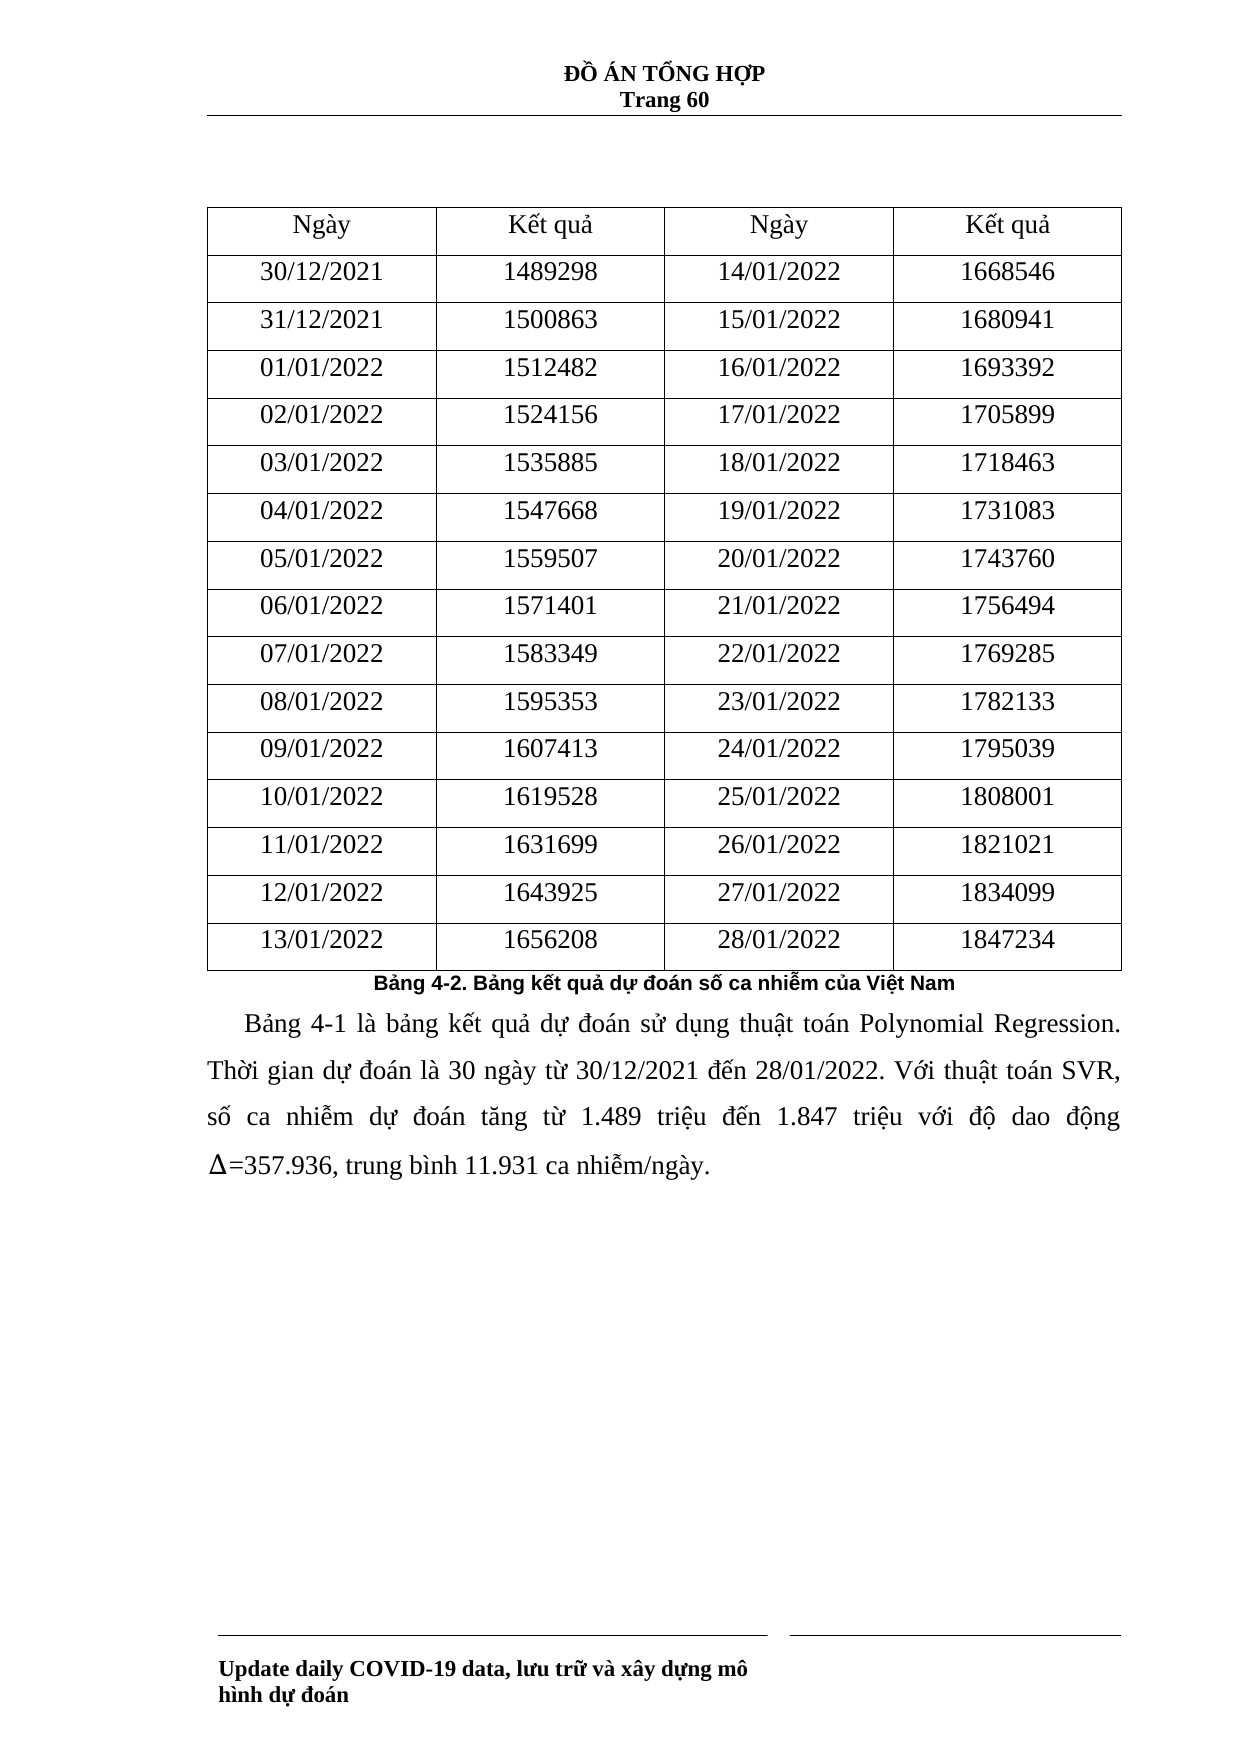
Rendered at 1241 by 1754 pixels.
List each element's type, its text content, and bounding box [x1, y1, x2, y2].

table_cell 27/01/2022 [665, 876, 893, 922]
table_cell 1834099 [894, 876, 1121, 922]
table_cell 24/01/2022 [665, 733, 893, 779]
table_cell 17/01/2022 [665, 399, 893, 445]
table_cell 1607413 [437, 733, 664, 779]
table_cell 1756494 [894, 590, 1121, 636]
table_cell 13/01/2022 [208, 924, 436, 970]
table_header Kết quả [894, 208, 1121, 254]
table_cell 20/01/2022 [665, 542, 893, 588]
table_cell 1643925 [437, 876, 664, 922]
table_cell 05/01/2022 [208, 542, 436, 588]
table_cell 18/01/2022 [665, 446, 893, 493]
table_cell 30/12/2021 [208, 256, 436, 302]
table_cell 1847234 [894, 924, 1121, 970]
table_cell 03/01/2022 [208, 446, 436, 493]
table_cell 16/01/2022 [665, 351, 893, 398]
table_cell 1769285 [894, 637, 1121, 684]
table_cell 14/01/2022 [665, 256, 893, 302]
table_cell 1680941 [894, 303, 1121, 350]
text Bảng 4-1 là bảng kết quả dự đoán sử dụng thuật toán Polynomial Regression. Thời gian dự đoán là 30 ngày từ 30/12/2021 đến 28/01/2022. Với thuật toán SVR, số ca nhiễm dự đoán tăng từ 1.489 triệu đến 1.847 triệu với độ dao động ∆=357.936, trung bình 11.931 ca nhiễm/ngày. [207, 1007, 1122, 1181]
table_cell 23/01/2022 [665, 685, 893, 732]
table_cell 15/01/2022 [665, 303, 893, 350]
table_cell 1524156 [437, 399, 664, 445]
table_cell 31/12/2021 [208, 303, 436, 350]
table_cell 1489298 [437, 256, 664, 302]
table_cell 07/01/2022 [208, 637, 436, 684]
table_cell 08/01/2022 [208, 685, 436, 732]
table_cell 1743760 [894, 542, 1121, 588]
table_cell 1718463 [894, 446, 1121, 493]
table_cell 10/01/2022 [208, 780, 436, 827]
table_header Kết quả [437, 208, 664, 254]
table_header Ngày [665, 208, 893, 254]
table_cell 19/01/2022 [665, 494, 893, 541]
table_cell 1821021 [894, 828, 1121, 875]
table_cell 01/01/2022 [208, 351, 436, 398]
table_cell 1668546 [894, 256, 1121, 302]
table_header Ngày [208, 208, 436, 254]
table_cell 11/01/2022 [208, 828, 436, 875]
table_cell 1656208 [437, 924, 664, 970]
table_cell 1500863 [437, 303, 664, 350]
table_cell 1559507 [437, 542, 664, 588]
table_cell 1631699 [437, 828, 664, 875]
table_cell 1512482 [437, 351, 664, 398]
table_cell 1619528 [437, 780, 664, 827]
table_cell 02/01/2022 [208, 399, 436, 445]
table_cell 21/01/2022 [665, 590, 893, 636]
table_cell 1782133 [894, 685, 1121, 732]
table_cell 1547668 [437, 494, 664, 541]
table_cell 22/01/2022 [665, 637, 893, 684]
table_cell 25/01/2022 [665, 780, 893, 827]
table_cell 1535885 [437, 446, 664, 493]
table_cell 1731083 [894, 494, 1121, 541]
table_cell 28/01/2022 [665, 924, 893, 970]
table_cell 04/01/2022 [208, 494, 436, 541]
table_cell 12/01/2022 [208, 876, 436, 922]
table_cell 1571401 [437, 590, 664, 636]
table_cell 1705899 [894, 399, 1121, 445]
table_cell 1795039 [894, 733, 1121, 779]
table_cell 1595353 [437, 685, 664, 732]
table_cell 1693392 [894, 351, 1121, 398]
table_cell 09/01/2022 [208, 733, 436, 779]
table_cell 26/01/2022 [665, 828, 893, 875]
table_cell 1808001 [894, 780, 1121, 827]
table_cell 1583349 [437, 637, 664, 684]
table_cell 06/01/2022 [208, 590, 436, 636]
